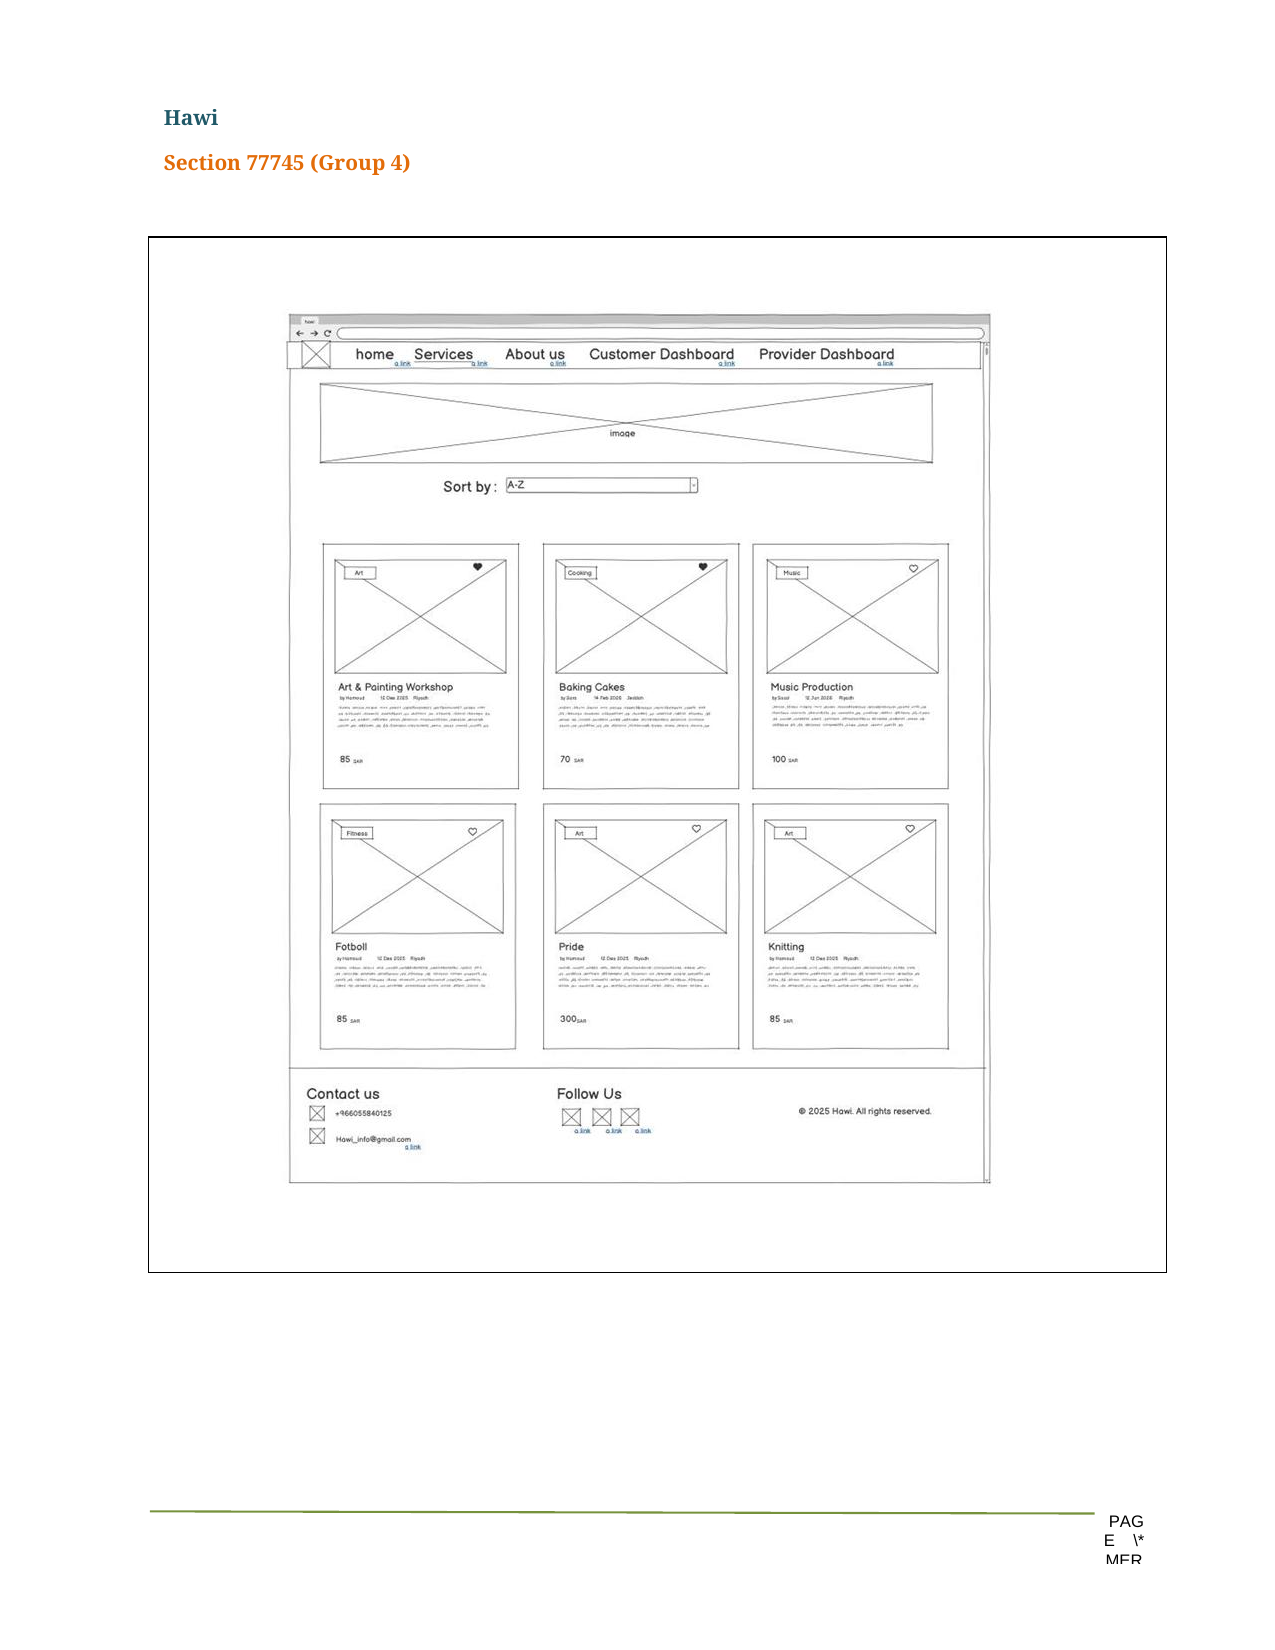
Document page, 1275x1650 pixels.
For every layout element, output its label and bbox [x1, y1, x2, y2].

picture [253, 258, 1028, 1246]
table_cell [149, 238, 1166, 1272]
